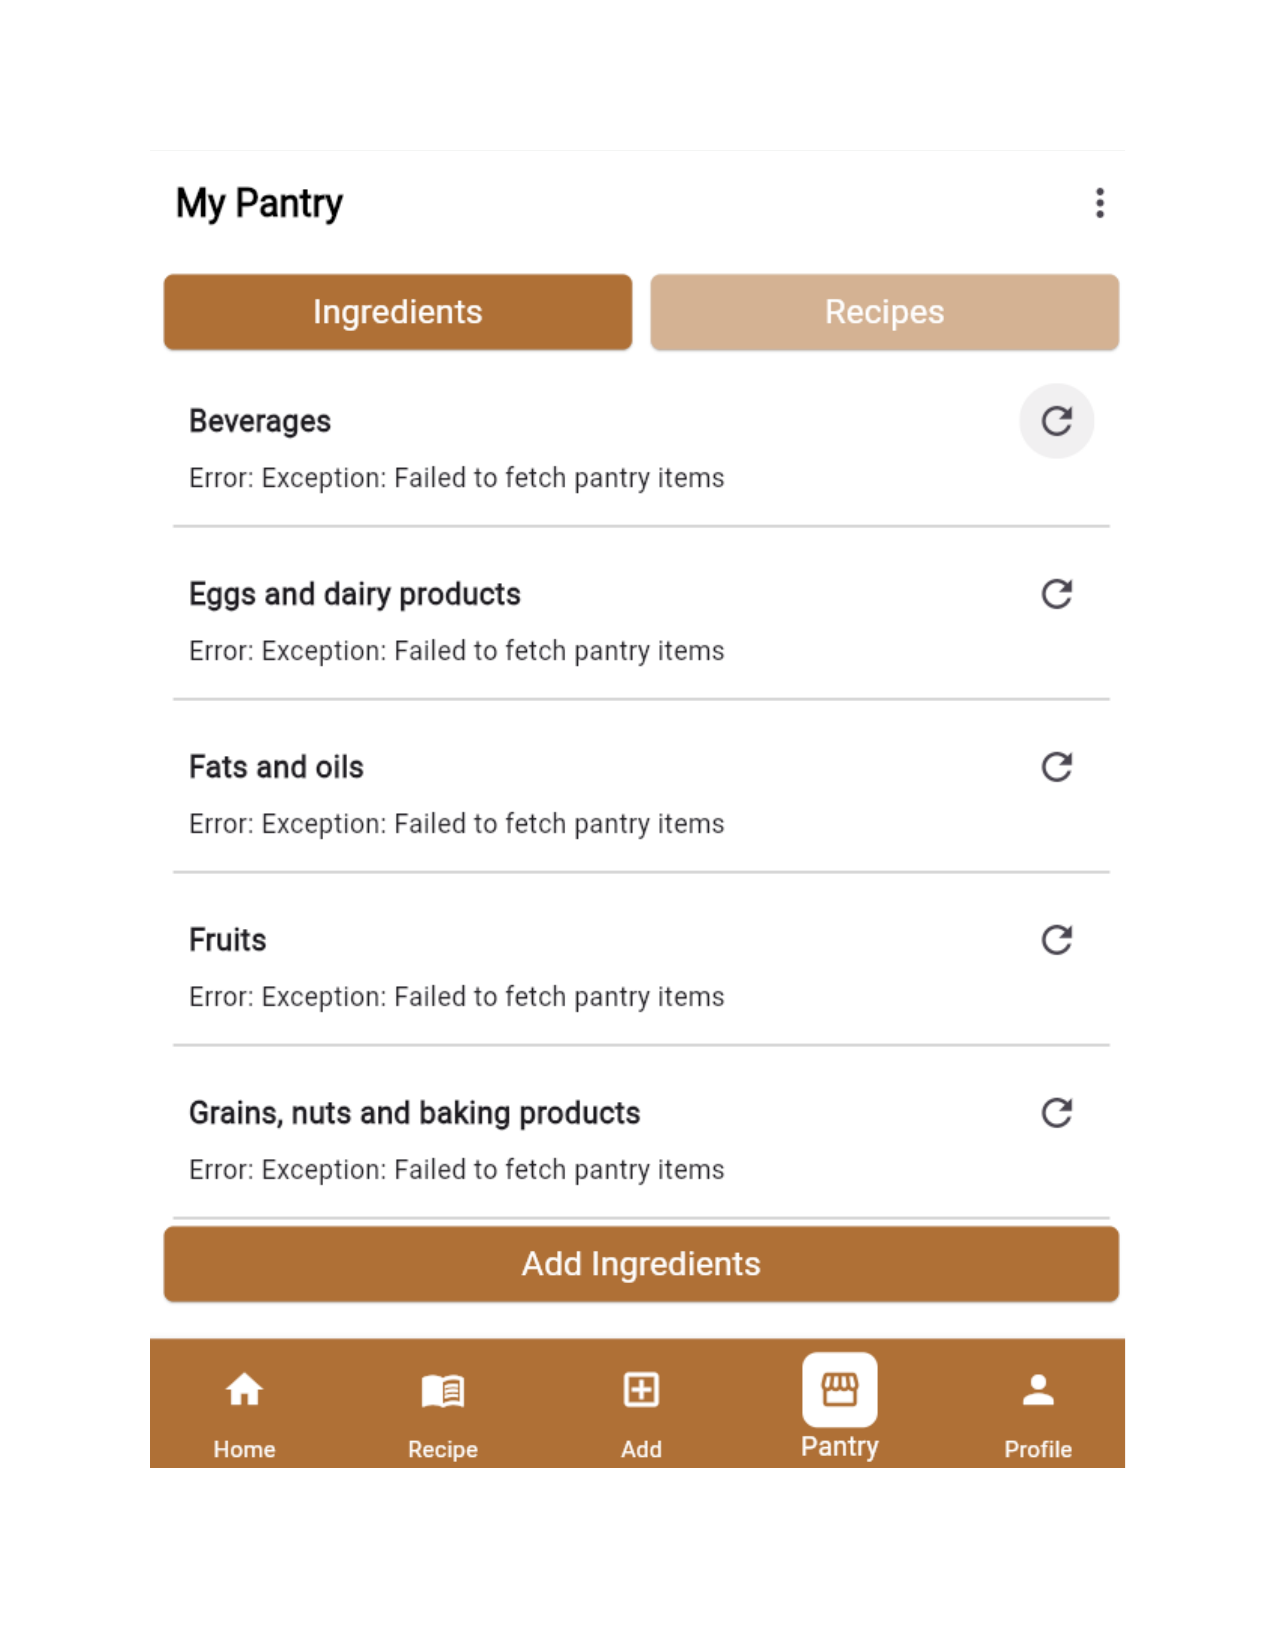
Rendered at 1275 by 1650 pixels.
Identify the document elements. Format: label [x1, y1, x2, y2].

picture [150, 150, 1125, 1468]
